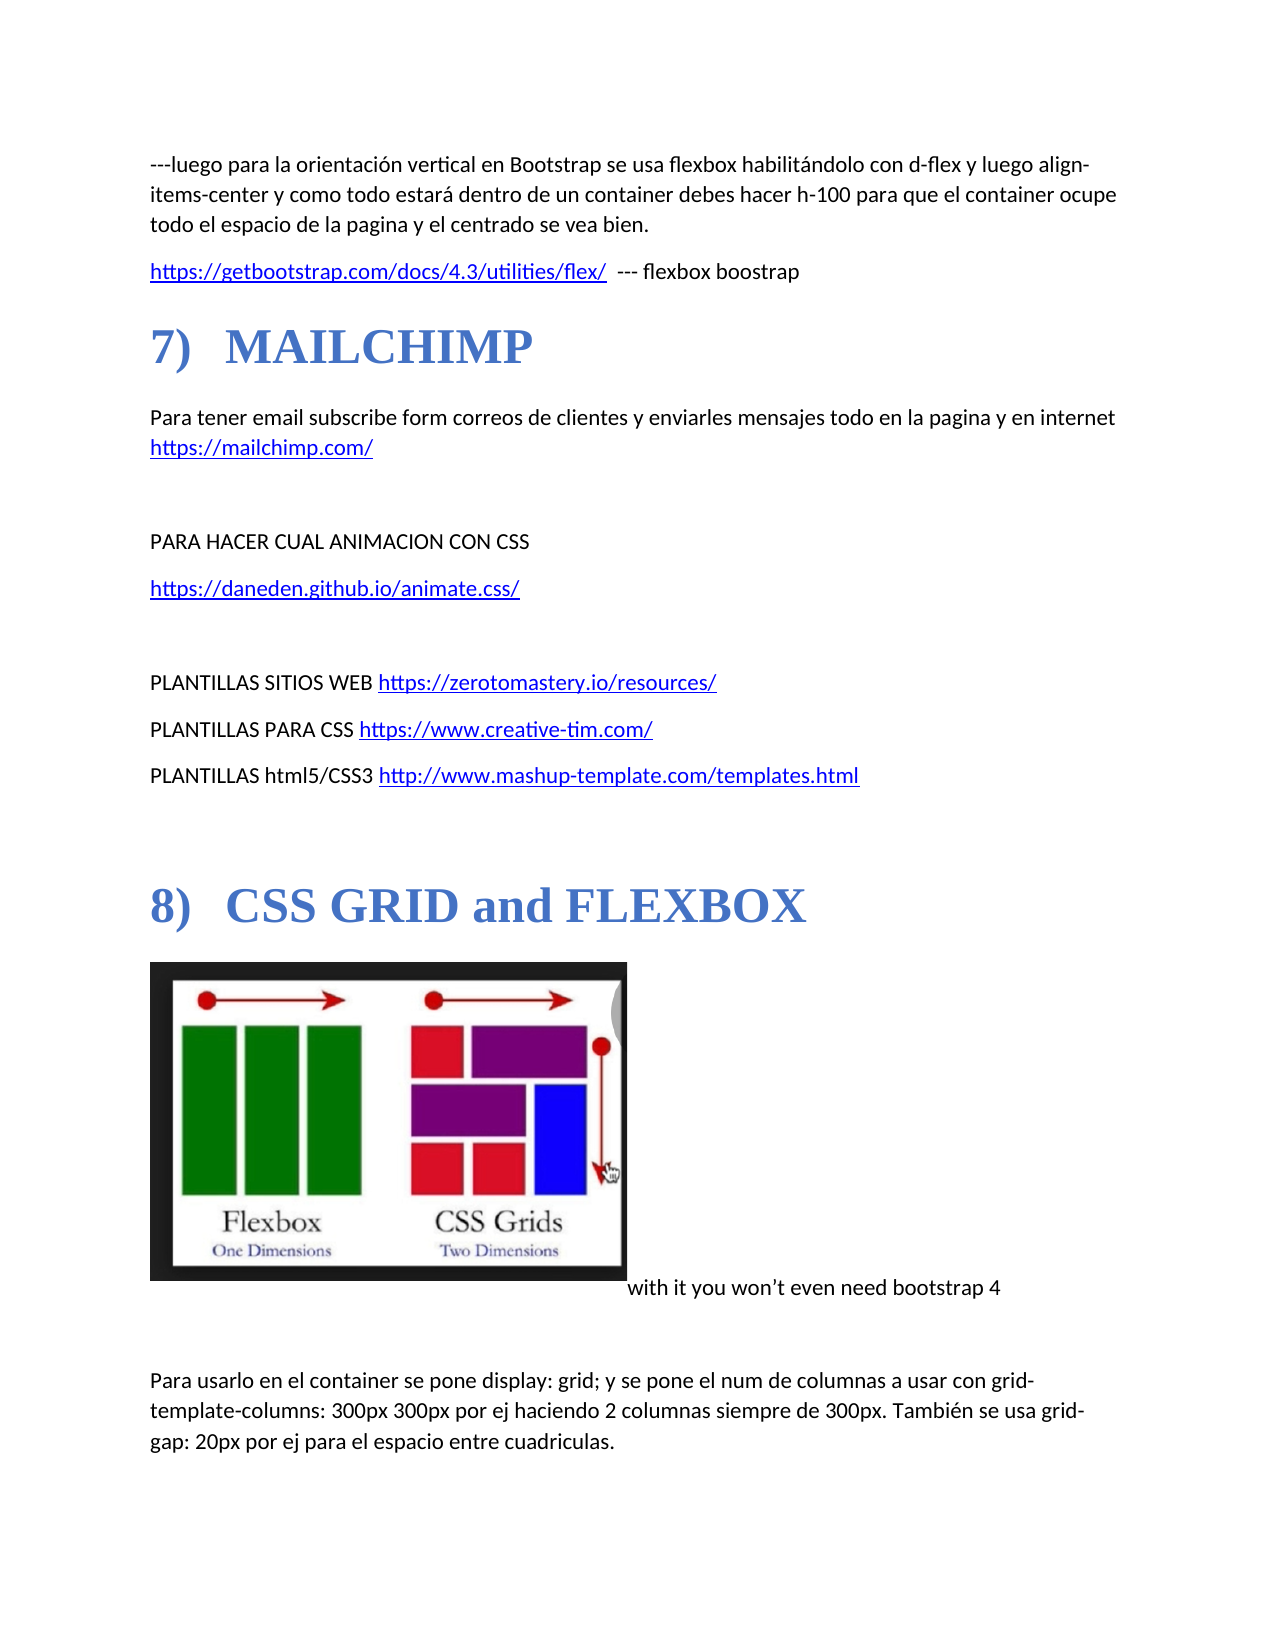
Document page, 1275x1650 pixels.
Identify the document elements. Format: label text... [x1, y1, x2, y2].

text PARA HACER CUAL ANIMACION CON CSS [150, 527, 1125, 555]
text PLANTILLAS PARA CSS https://www.creative-tim.com/ [150, 715, 1125, 743]
subtitle CSS GRID and FLEXBOX [150, 876, 1125, 934]
subtitle MAILCHIMP [150, 317, 1125, 374]
text PLANTILLAS SITIOS WEB https://zerotomastery.io/resources/ [150, 668, 1125, 696]
text https://daneden.github.io/animate.css/ [150, 574, 1125, 602]
picture [150, 962, 628, 1295]
text Para usarlo en el container se pone display: grid; y se pone el num de columnas a usar con grid-template-columns: 300px 300px por ej haciendo 2 columnas siempre de 300px. También se usa grid-gap: 20px por ej para el espacio entre cuadriculas. [150, 1366, 1125, 1455]
text PLANTILLAS html5/CSS3 http://www.mashup-template.com/templates.html [150, 762, 1125, 790]
text Para tener email subscribe form correos de clientes y enviarles mensajes todo en la pagina y en internet https://mailchimp.com/ [150, 403, 1125, 462]
text https://getbootstrap.com/docs/4.3/utilities/flex/ --- flexbox boostrap [150, 257, 1125, 285]
text ---luego para la orientación vertical en Bootstrap se usa flexbox habilitándolo con d-flex y luego align-items-center y como todo estará dentro de un container debes hacer h-100 para que el container ocupe todo el espacio de la pagina y el centrado se vea bien. [150, 150, 1125, 238]
